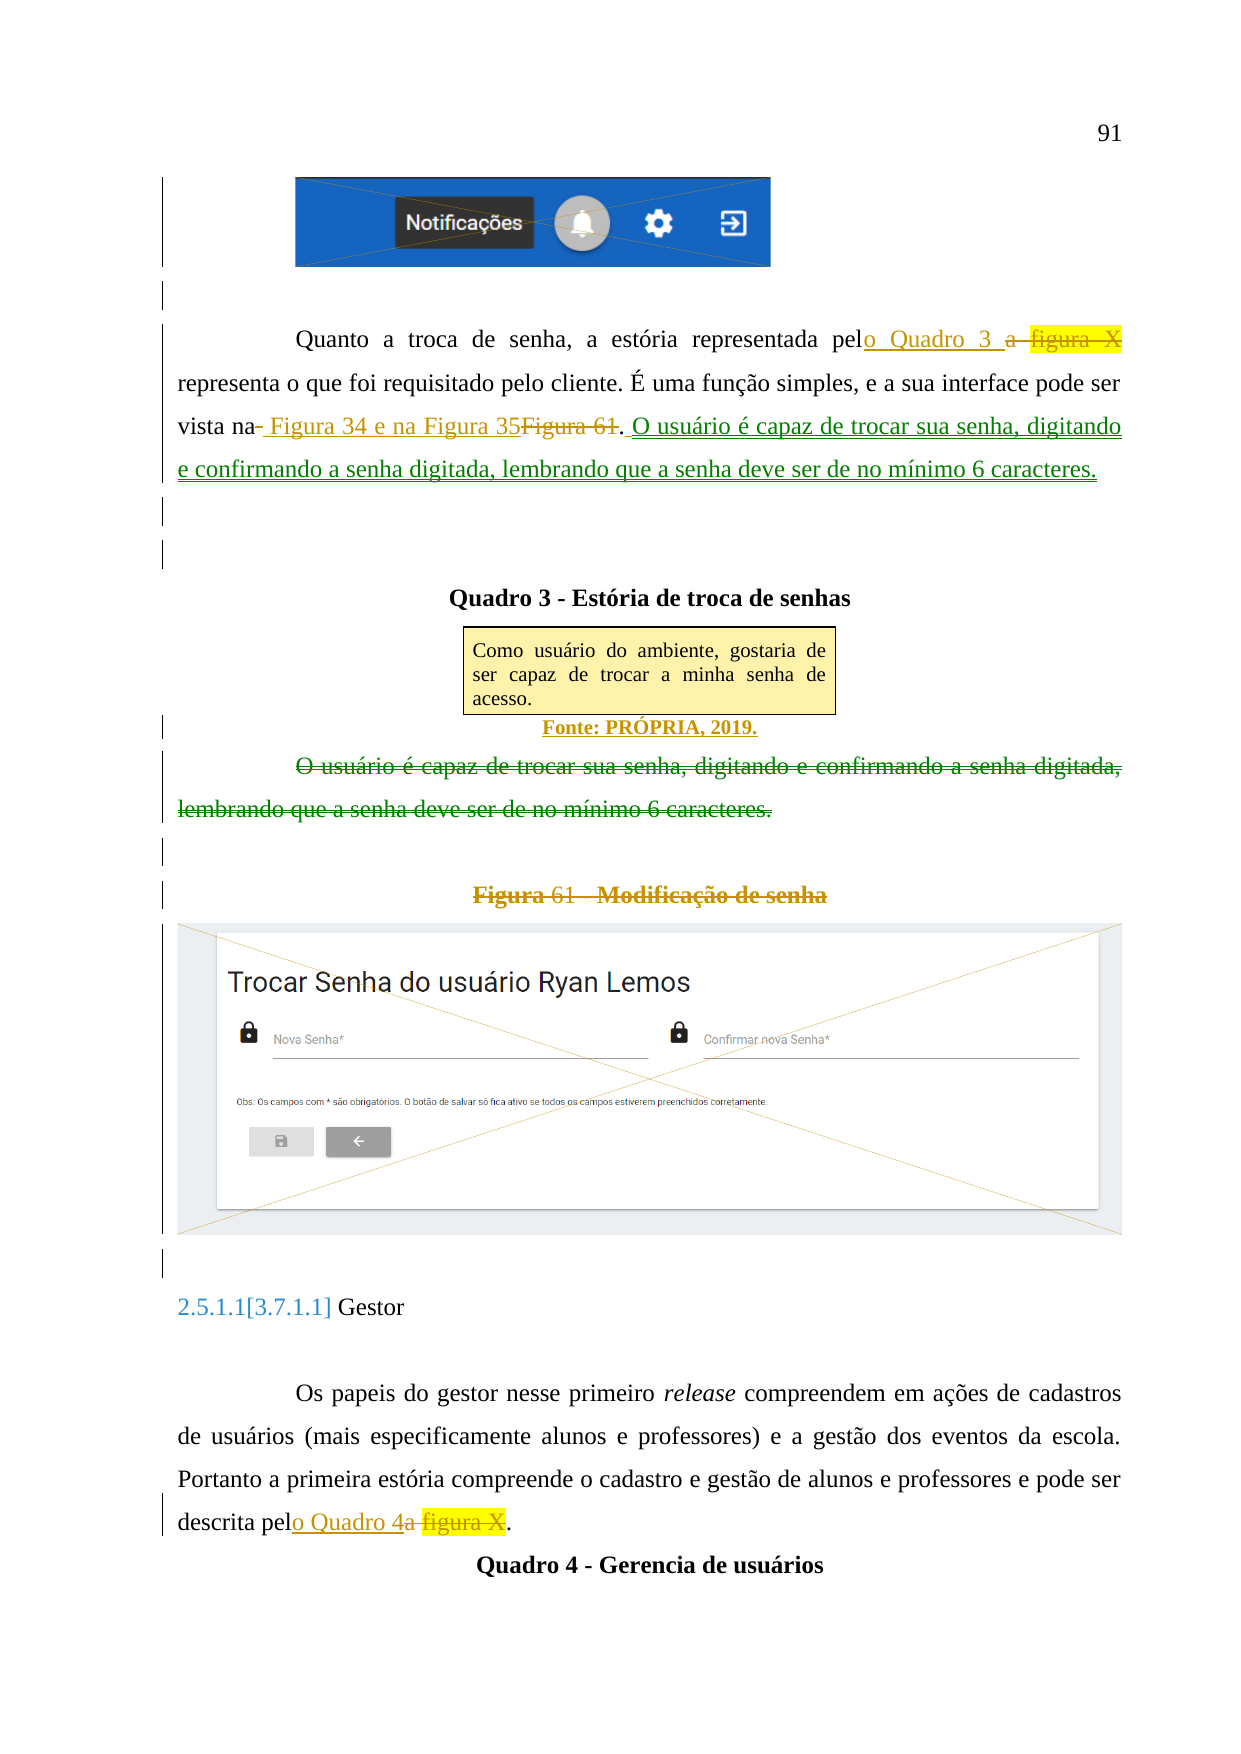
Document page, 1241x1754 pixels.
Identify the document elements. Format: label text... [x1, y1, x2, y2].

picture [177, 925, 646, 1233]
picture [653, 924, 1123, 1234]
picture [179, 1080, 1120, 1235]
picture [301, 223, 765, 267]
picture [539, 178, 771, 266]
subtitle Gestor [177, 1292, 1122, 1321]
text Como usuário do ambiente, gostaria de ser capaz de trocar a minha senha de acesso. [464, 628, 835, 714]
picture [179, 923, 1120, 1078]
text Quanto a troca de senha, a estória representada pelrepresenta o que foi requisitado pelo cliente. É uma função simples, e a sua interface pode ser vista na. [177, 324, 1122, 483]
picture [301, 177, 765, 221]
text Os papeis do gestor nesse primeiro release compreendem em ações de cadastros de usuários (mais especificamente alunos e professores) e a gestão dos eventos da escola. Portanto a primeira estória compreende o cadastro e gestão de alunos e professores e pode ser descrita pel. [177, 1378, 1122, 1536]
picture [295, 178, 527, 266]
